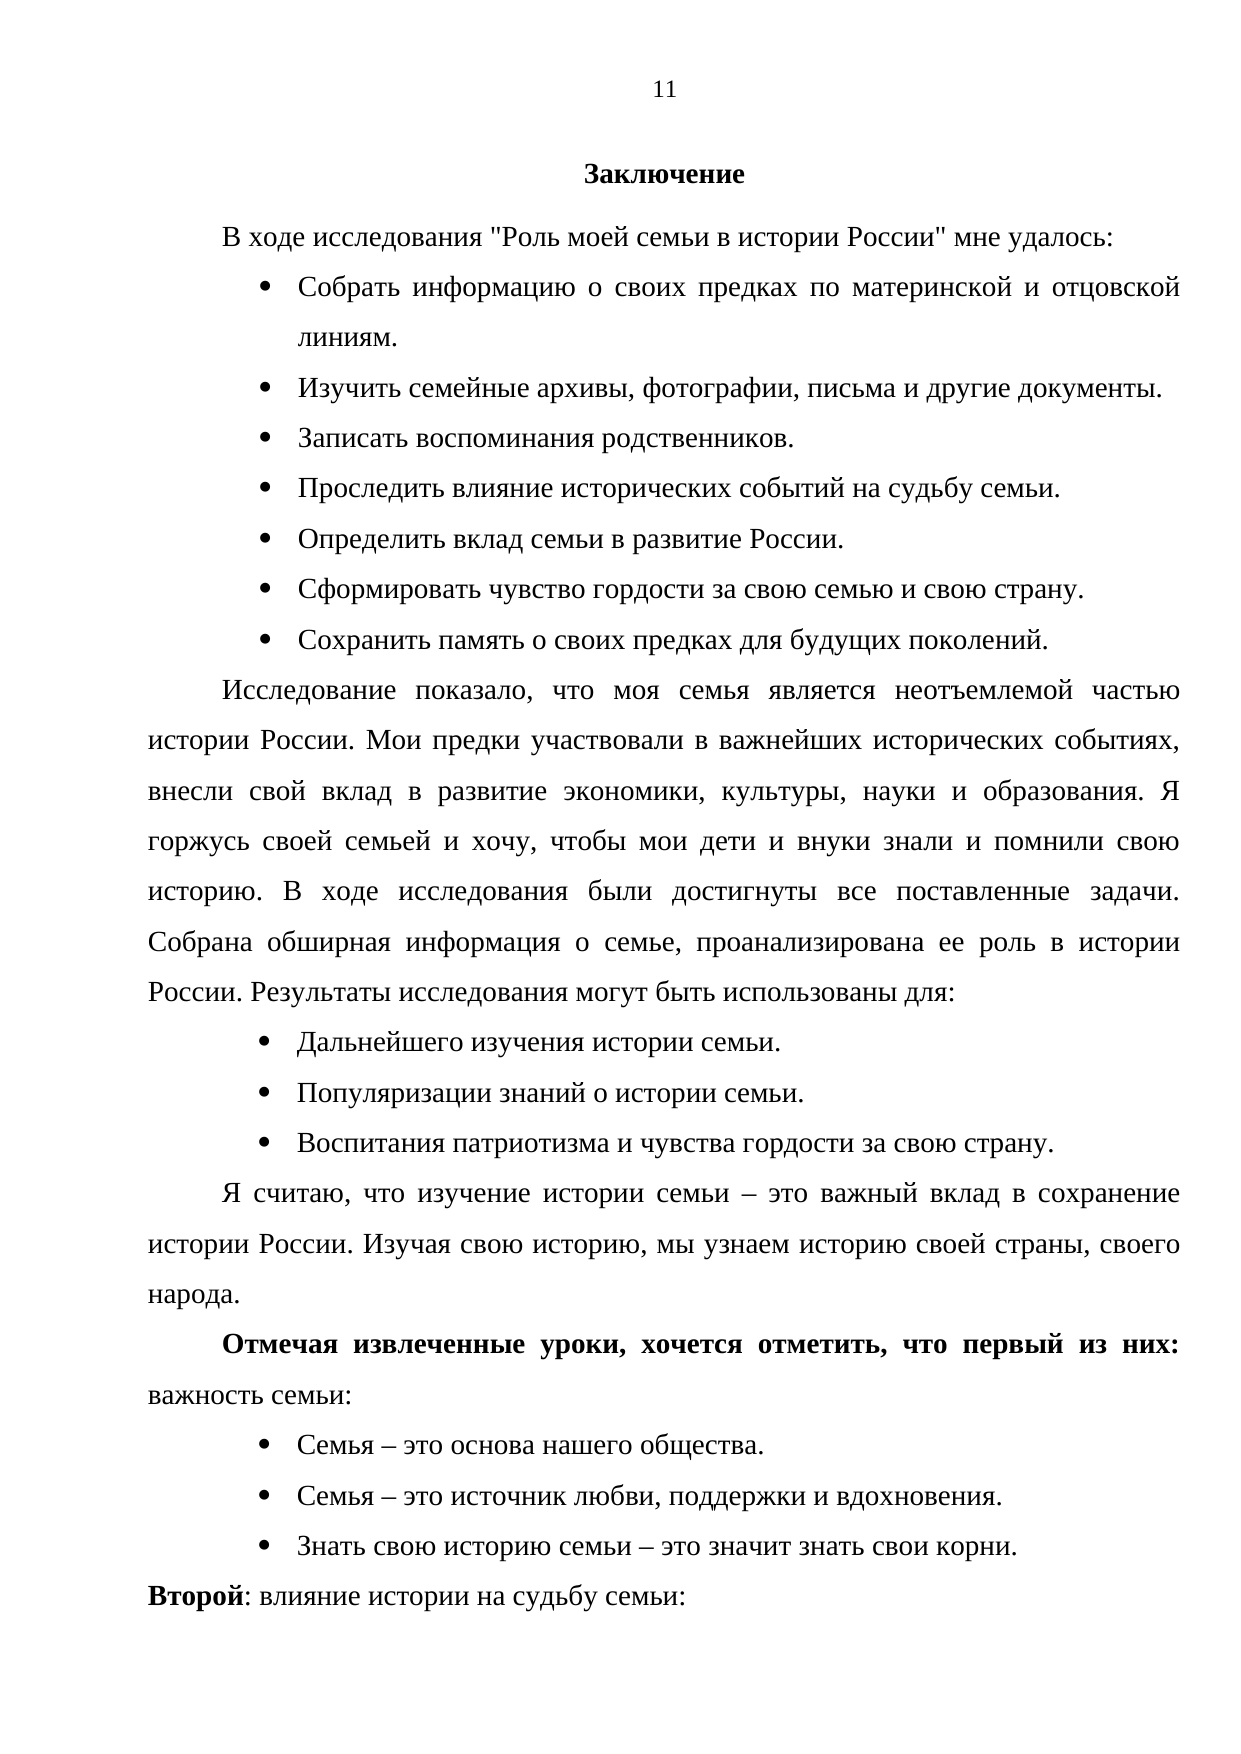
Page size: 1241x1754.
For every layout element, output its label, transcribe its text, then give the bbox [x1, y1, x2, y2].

list Изучить семейные архивы, фотографии, письма и другие документы. [260, 370, 1181, 403]
list Воспитания патриотизма и чувства гордости за свою страну. [259, 1125, 1181, 1159]
list Семья – это источник любви, поддержки и вдохновения. [259, 1478, 1181, 1511]
list Семья – это основа нашего общества. [259, 1427, 1181, 1461]
list Проследить влияние исторических событий на судьбу семьи. [260, 471, 1181, 504]
list Популяризации знаний о истории семьи. [259, 1075, 1181, 1108]
list Записать воспоминания родственников. [260, 420, 1181, 454]
list Сформировать чувство гордости за свою семью и свою страну. [260, 571, 1181, 605]
subtitle Заключение [148, 156, 1181, 190]
list Знать свою историю семьи – это значит знать свои корни. [259, 1528, 1181, 1562]
list Определить вклад семьи в развитие России. [260, 521, 1181, 554]
text Исследование показало, что моя семья является неотъемлемой частью истории России. Мои предки участвовали в важнейших исторических событиях, внесли свой вклад в развитие экономики, культуры, науки и образования. Я горжусь своей семьей и хочу, чтобы мои дети и внуки знали и помнили свою историю. В ходе исследования были достигнуты все поставленные задачи. Собрана обширная информация о семье, проанализирована ее роль в истории России. Результаты исследования могут быть использованы для: [148, 672, 1181, 1008]
text В ходе исследования "Роль моей семьи в истории России" мне удалось: [148, 219, 1181, 252]
text Второй: влияние истории на судьбу семьи: [148, 1578, 1181, 1612]
text Отмечая извлеченные уроки, хочется отметить, что первый из них: важность семьи: [148, 1327, 1181, 1410]
text Я считаю, что изучение истории семьи – это важный вклад в сохранение истории России. Изучая свою историю, мы узнаем историю своей страны, своего народа. [148, 1176, 1181, 1310]
list Сохранить память о своих предках для будущих поколений. [260, 622, 1181, 655]
list Дальнейшего изучения истории семьи. [259, 1024, 1181, 1058]
list Собрать информацию о своих предках по материнской и отцовской линиям. [260, 269, 1181, 353]
